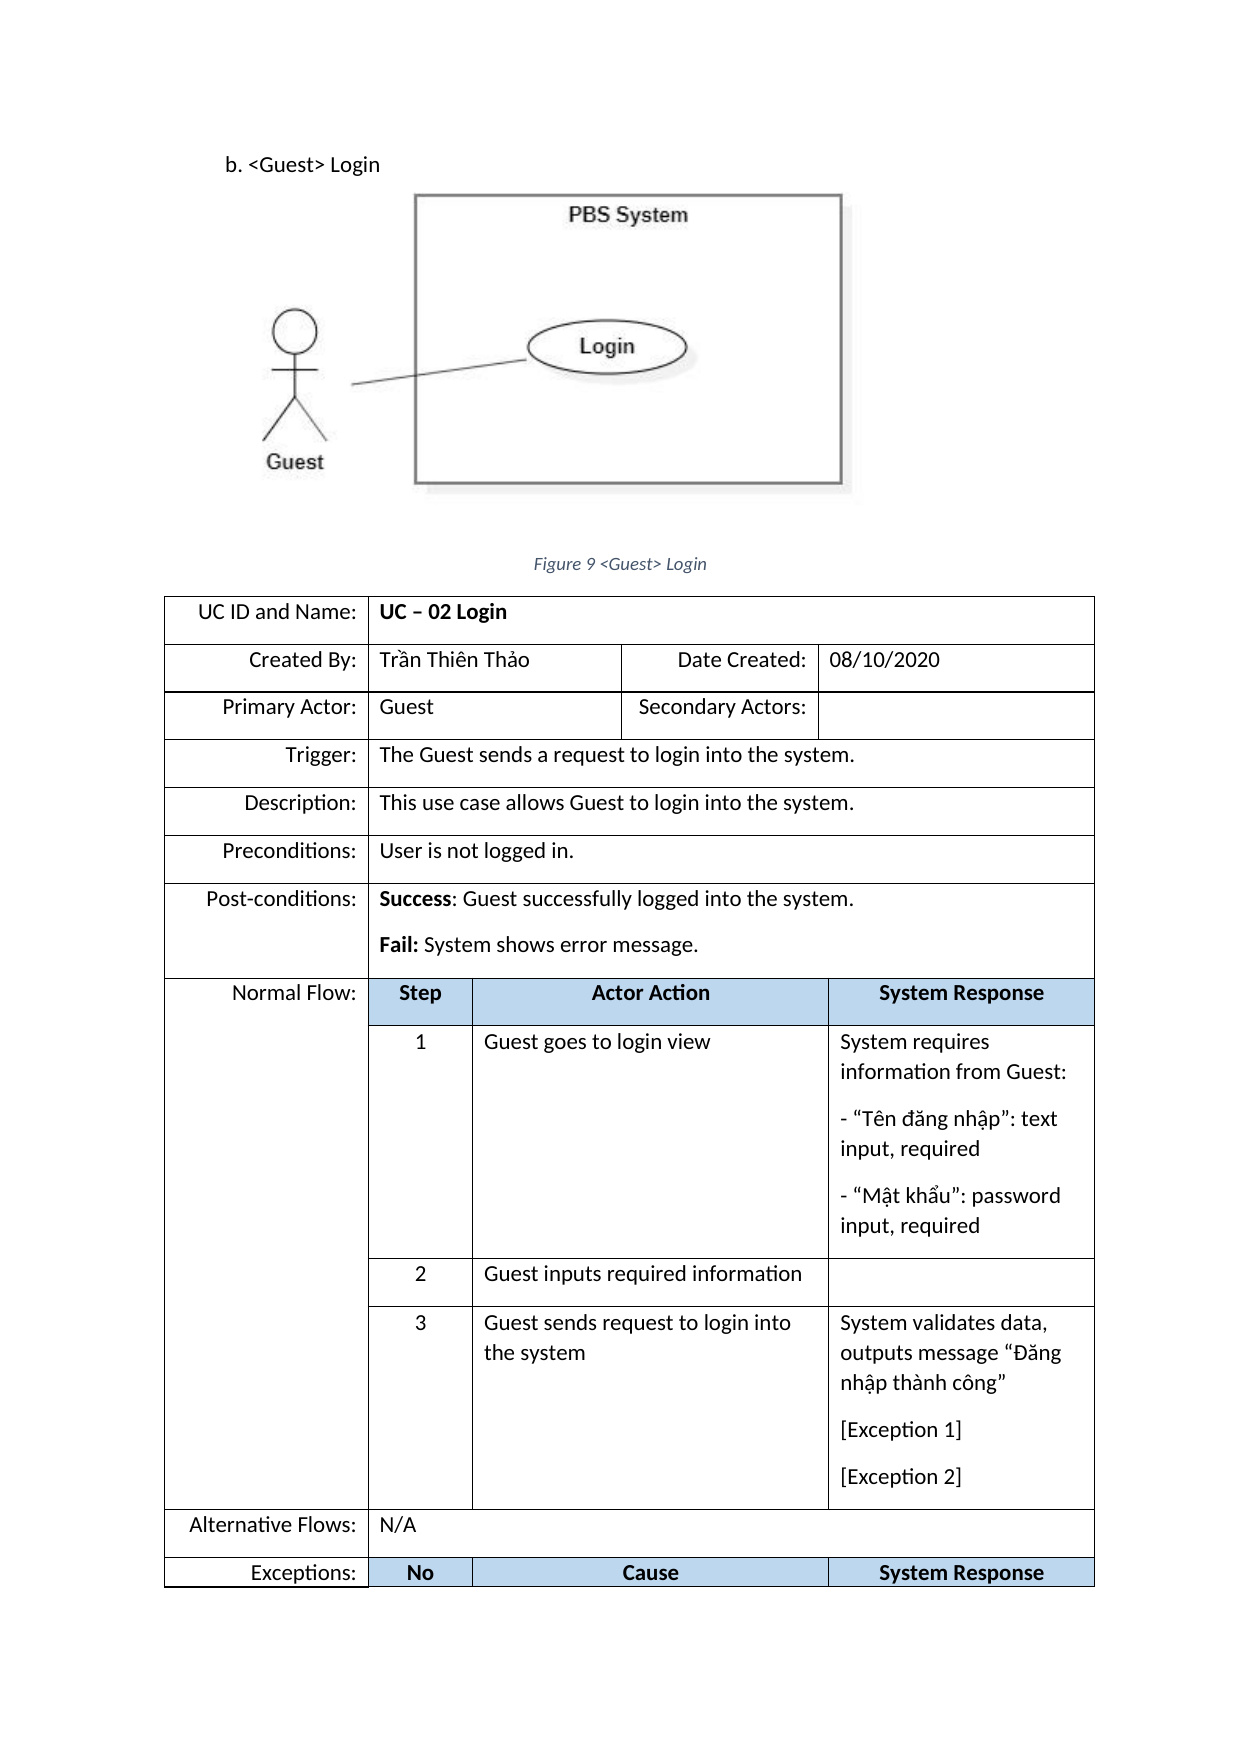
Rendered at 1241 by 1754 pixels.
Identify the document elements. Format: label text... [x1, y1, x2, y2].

table_cell Success: Guest successfully logged into the system. Fail: System shows error message. [369, 884, 1094, 977]
table_cell [819, 693, 1094, 739]
table_cell 3 [369, 1307, 472, 1509]
table_cell This use case allows Guest to login into the system. [369, 788, 1094, 835]
table_cell No [369, 1558, 472, 1586]
table_cell Cause [473, 1558, 828, 1586]
table_cell Primary Actor: [165, 693, 368, 739]
table_cell Post-conditions: [165, 884, 368, 977]
table_cell [829, 1259, 1094, 1306]
table_cell Normal Flow: [165, 979, 368, 1509]
table_cell N/A [369, 1510, 1094, 1557]
table_header UC ID and Name: [165, 597, 368, 644]
table_cell Trigger: [165, 740, 368, 787]
table_cell 1 [369, 1026, 472, 1258]
text Figure 9 <Guest> Login [150, 552, 1093, 575]
table_cell System validates data, outputs message “Đăng nhập thành công” [Exception 1] [Exception 2] [829, 1307, 1094, 1509]
table_cell System requires information from Guest: - “Tên đăng nhập”: text input, required - “Mật khẩu”: password input, required [829, 1026, 1094, 1258]
table_cell Guest sends request to login into the system [473, 1307, 828, 1509]
table_cell 08/10/2020 [819, 645, 1094, 691]
table_cell Actor Action [473, 979, 828, 1025]
table_cell Preconditions: [165, 836, 368, 883]
subtitle b. <Guest> Login [150, 150, 1093, 178]
table_cell Exceptions: [165, 1558, 368, 1586]
table_cell System Response [829, 979, 1094, 1025]
table_cell 2 [369, 1259, 472, 1306]
table_cell User is not logged in. [369, 836, 1094, 883]
table_cell Created By: [165, 645, 368, 691]
table_cell The Guest sends a request to login into the system. [369, 740, 1094, 787]
table_cell Alternative Flows: [165, 1510, 368, 1557]
table_cell Guest goes to login view [473, 1026, 828, 1258]
table_header UC – 02 Login [369, 597, 1094, 644]
table_cell Secondary Actors: [622, 693, 818, 739]
table_cell Date Created: [622, 645, 818, 691]
table_cell Guest inputs required information [473, 1259, 828, 1306]
table_cell Description: [165, 788, 368, 835]
table_cell System Response [829, 1558, 1094, 1586]
table_cell Trần Thiên Thảo [369, 645, 621, 691]
table_cell Step [369, 979, 472, 1025]
table_cell Guest [369, 693, 621, 739]
picture [225, 180, 904, 546]
